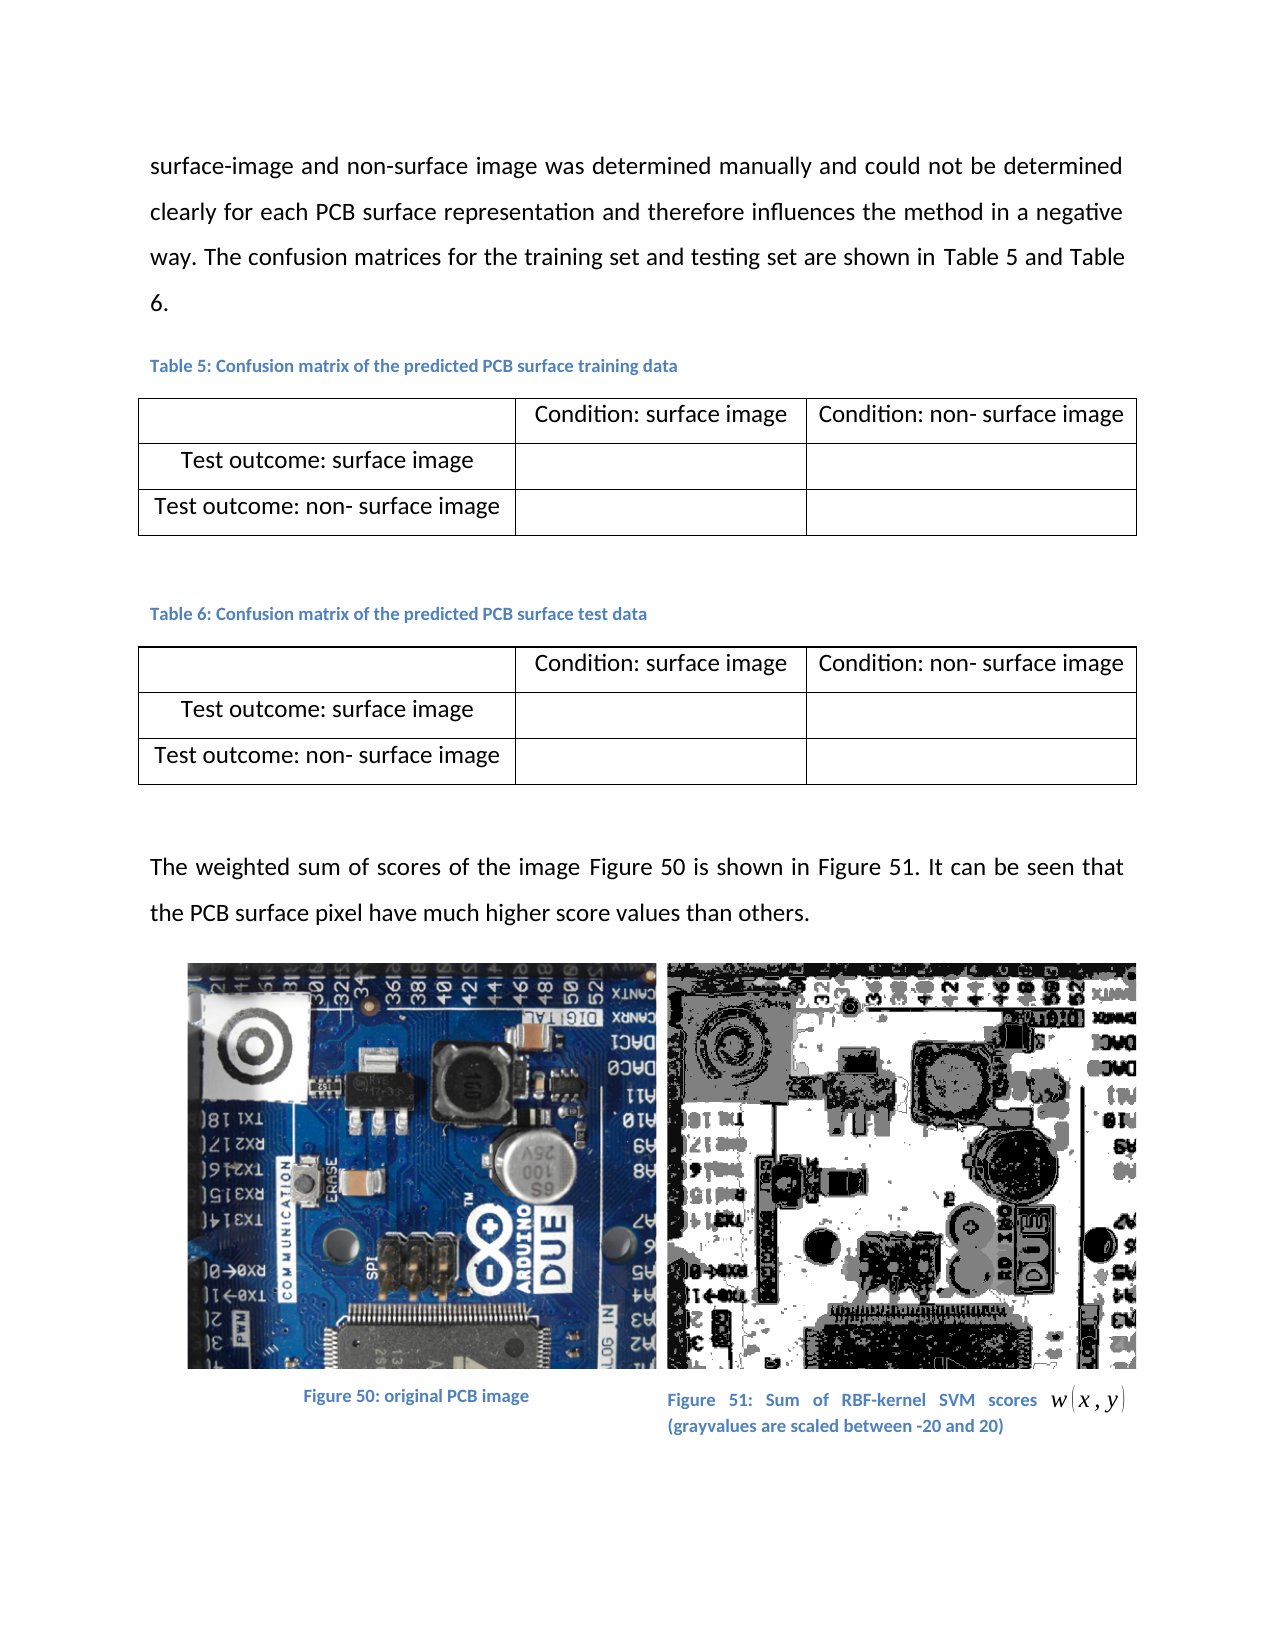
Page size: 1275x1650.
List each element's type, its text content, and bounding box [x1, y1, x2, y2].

table_header Condition: surface image [516, 399, 806, 443]
table_cell [807, 444, 1136, 489]
table_cell [516, 693, 806, 738]
table_cell [807, 490, 1136, 535]
picture [667, 963, 1137, 1369]
table_cell [807, 739, 1136, 784]
table_cell Test outcome: non- surface image [139, 739, 515, 784]
picture [187, 963, 657, 1369]
table_header Condition: surface image [516, 648, 806, 692]
table_cell Test outcome: surface image [139, 693, 515, 738]
table_cell [516, 444, 806, 489]
table_cell [516, 490, 806, 535]
table_header Condition: non- surface image [807, 399, 1136, 443]
table_cell Test outcome: non- surface image [139, 490, 515, 535]
table_cell Test outcome: surface image [139, 444, 515, 489]
table_header [139, 399, 515, 443]
table_cell [807, 693, 1136, 738]
table_header [139, 648, 515, 692]
table_header Condition: non- surface image [807, 648, 1136, 692]
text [150, 150, 1125, 318]
table_cell [516, 739, 806, 784]
